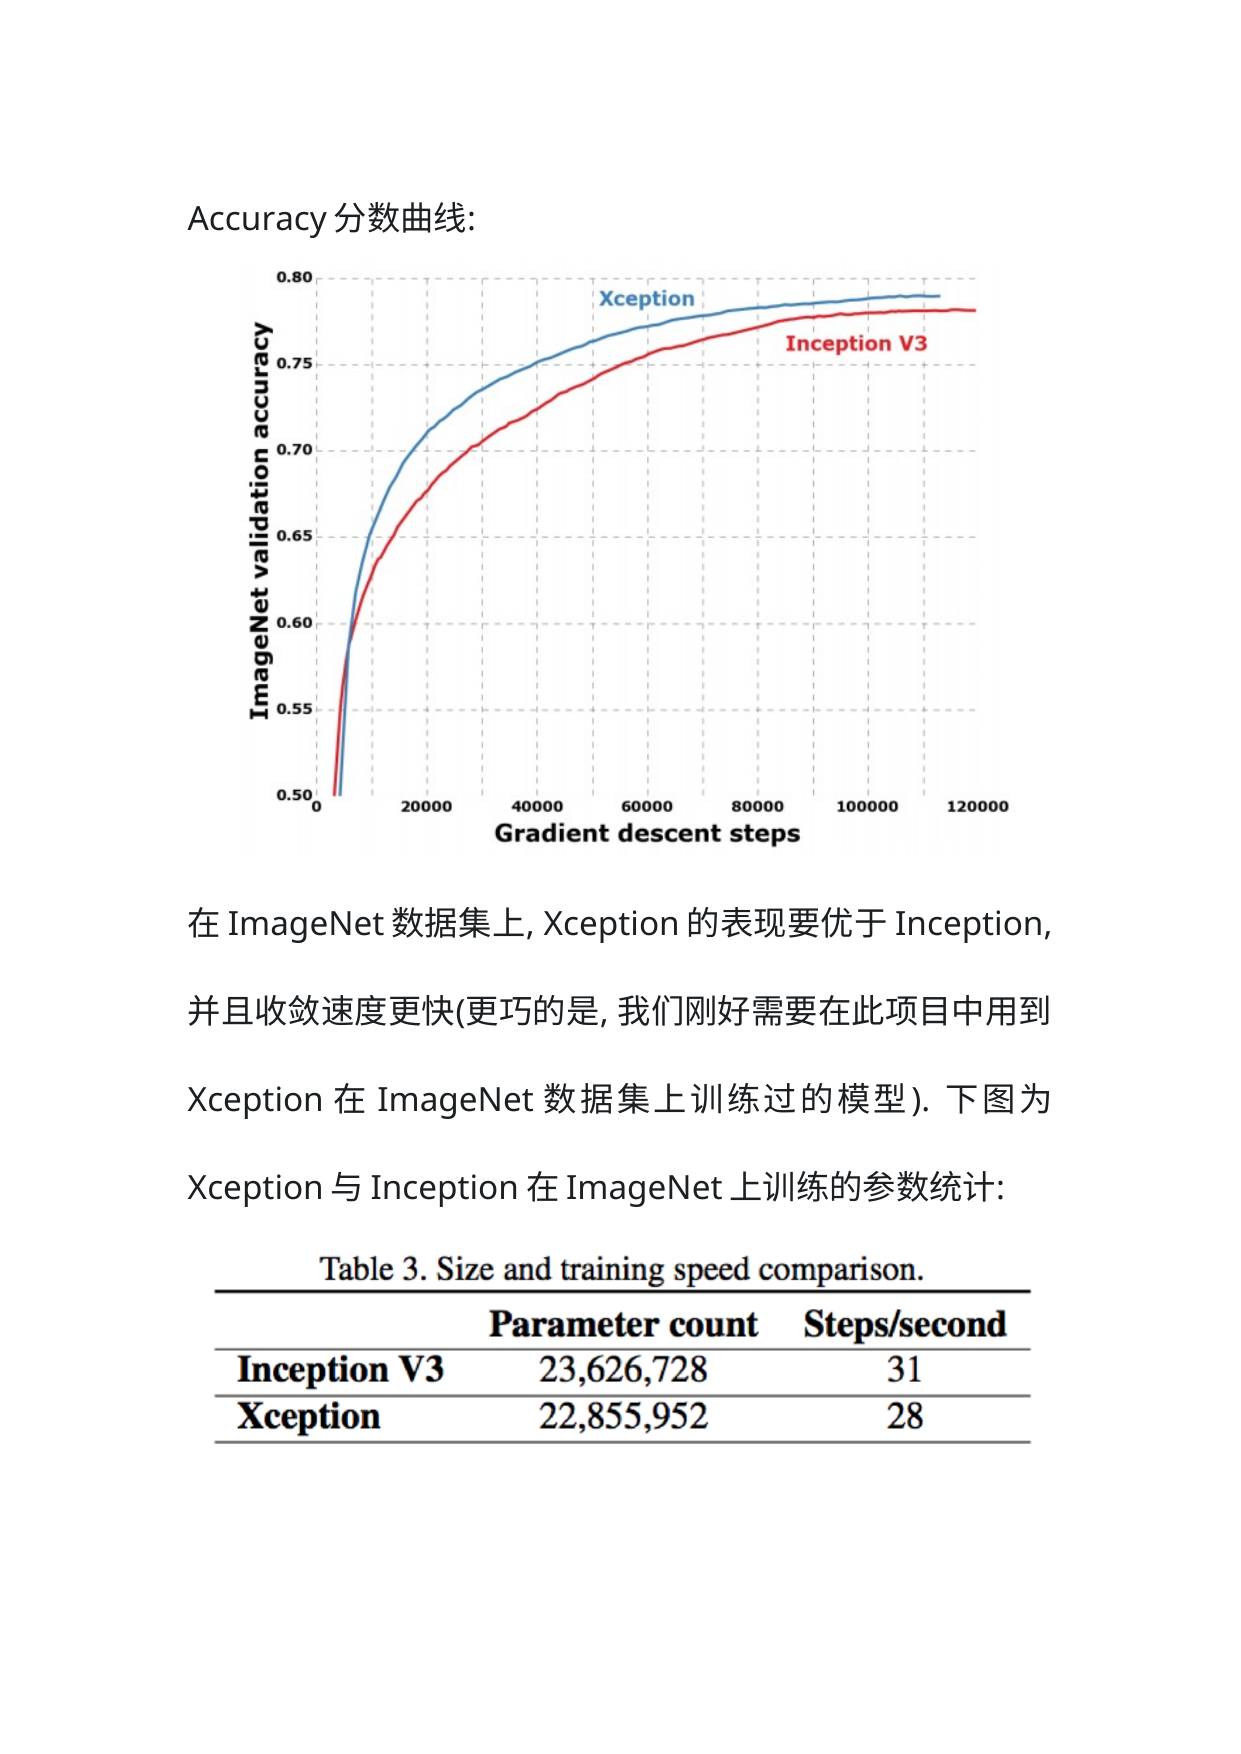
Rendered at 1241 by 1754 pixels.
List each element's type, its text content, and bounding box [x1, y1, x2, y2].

picture [187, 260, 1053, 863]
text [187, 172, 1053, 260]
picture [187, 1229, 1053, 1460]
text 在ImageNet数据集上, Xception的表现要优于Inception, 并且收敛速度更快(更巧的是, 我们刚好需要在此项目中用到Xception在ImageNet数据集上训练过的模型). 下图为Xception与Inception在ImageNet上训练的参数统计: [187, 877, 1053, 1229]
